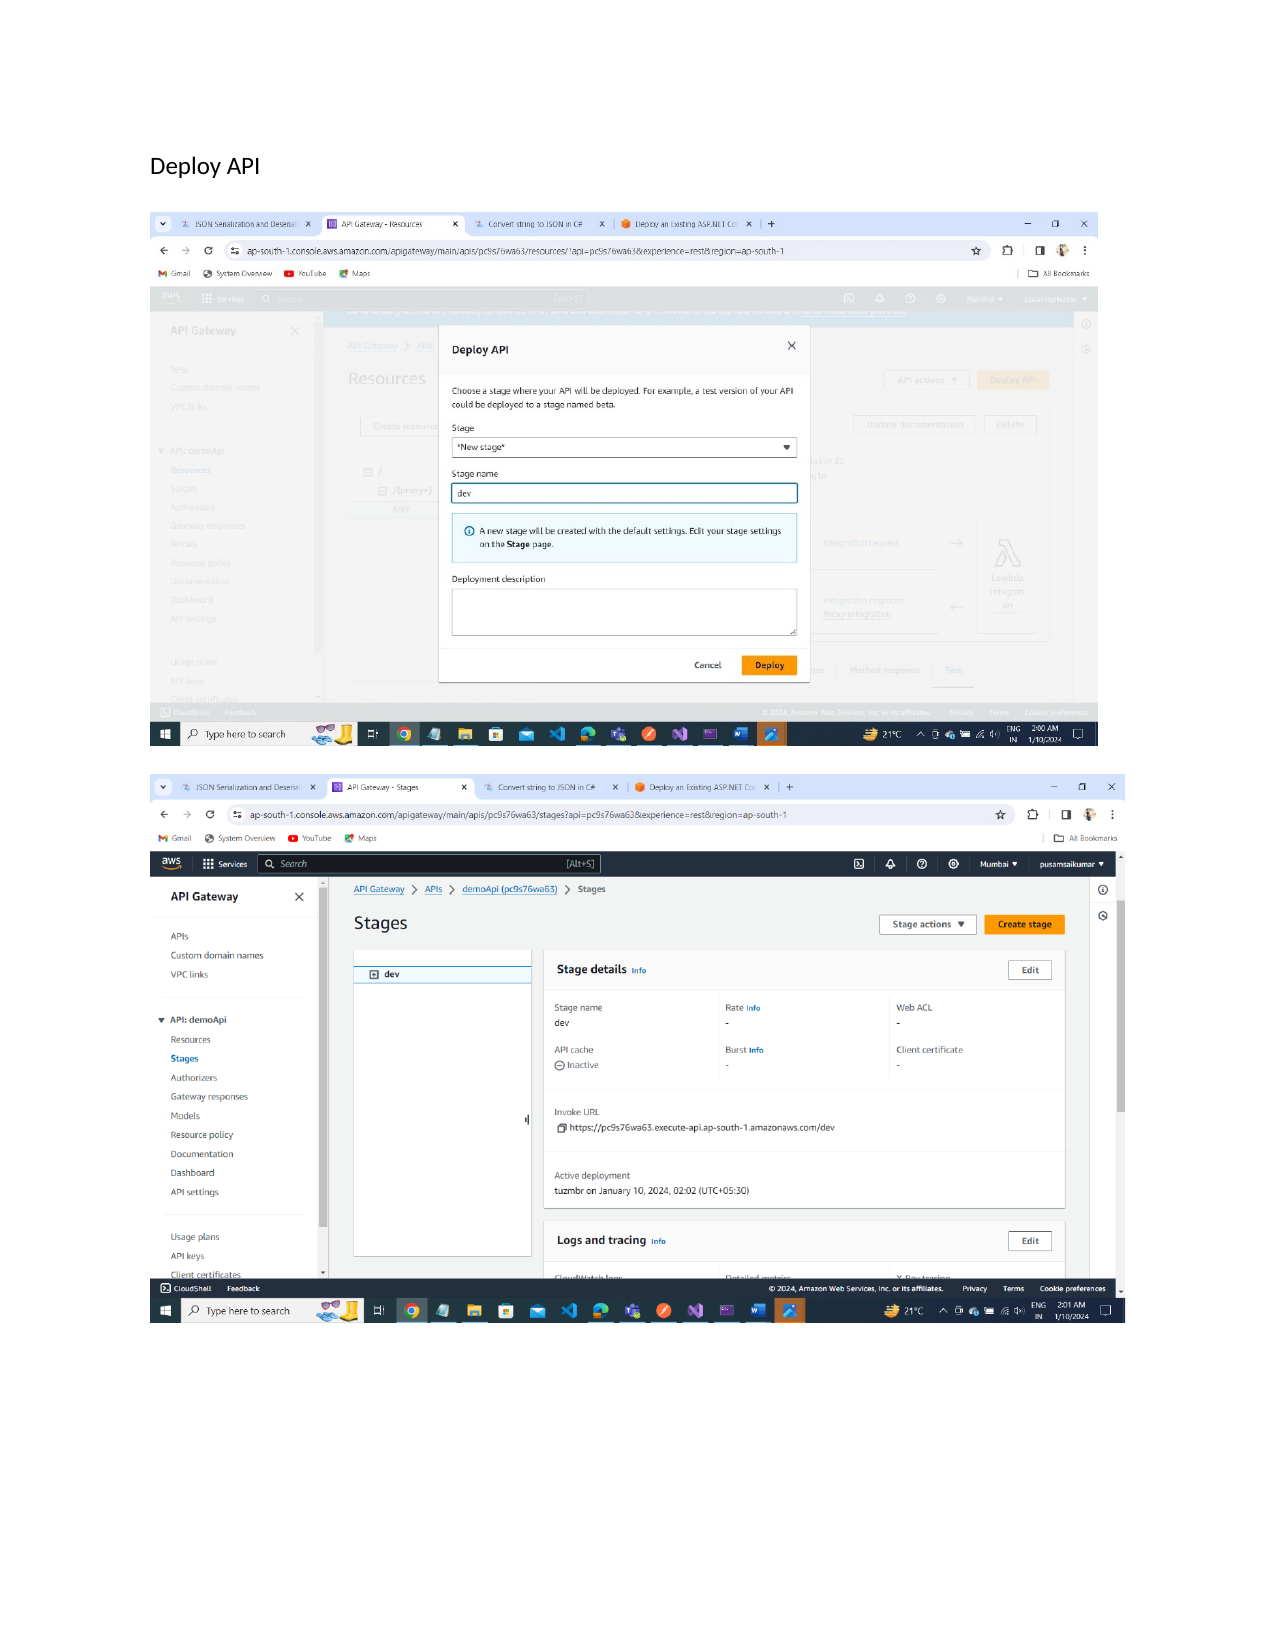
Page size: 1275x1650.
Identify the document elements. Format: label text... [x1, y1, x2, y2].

picture [150, 774, 1125, 1323]
picture [150, 212, 1098, 746]
text Deploy API [150, 150, 1125, 181]
